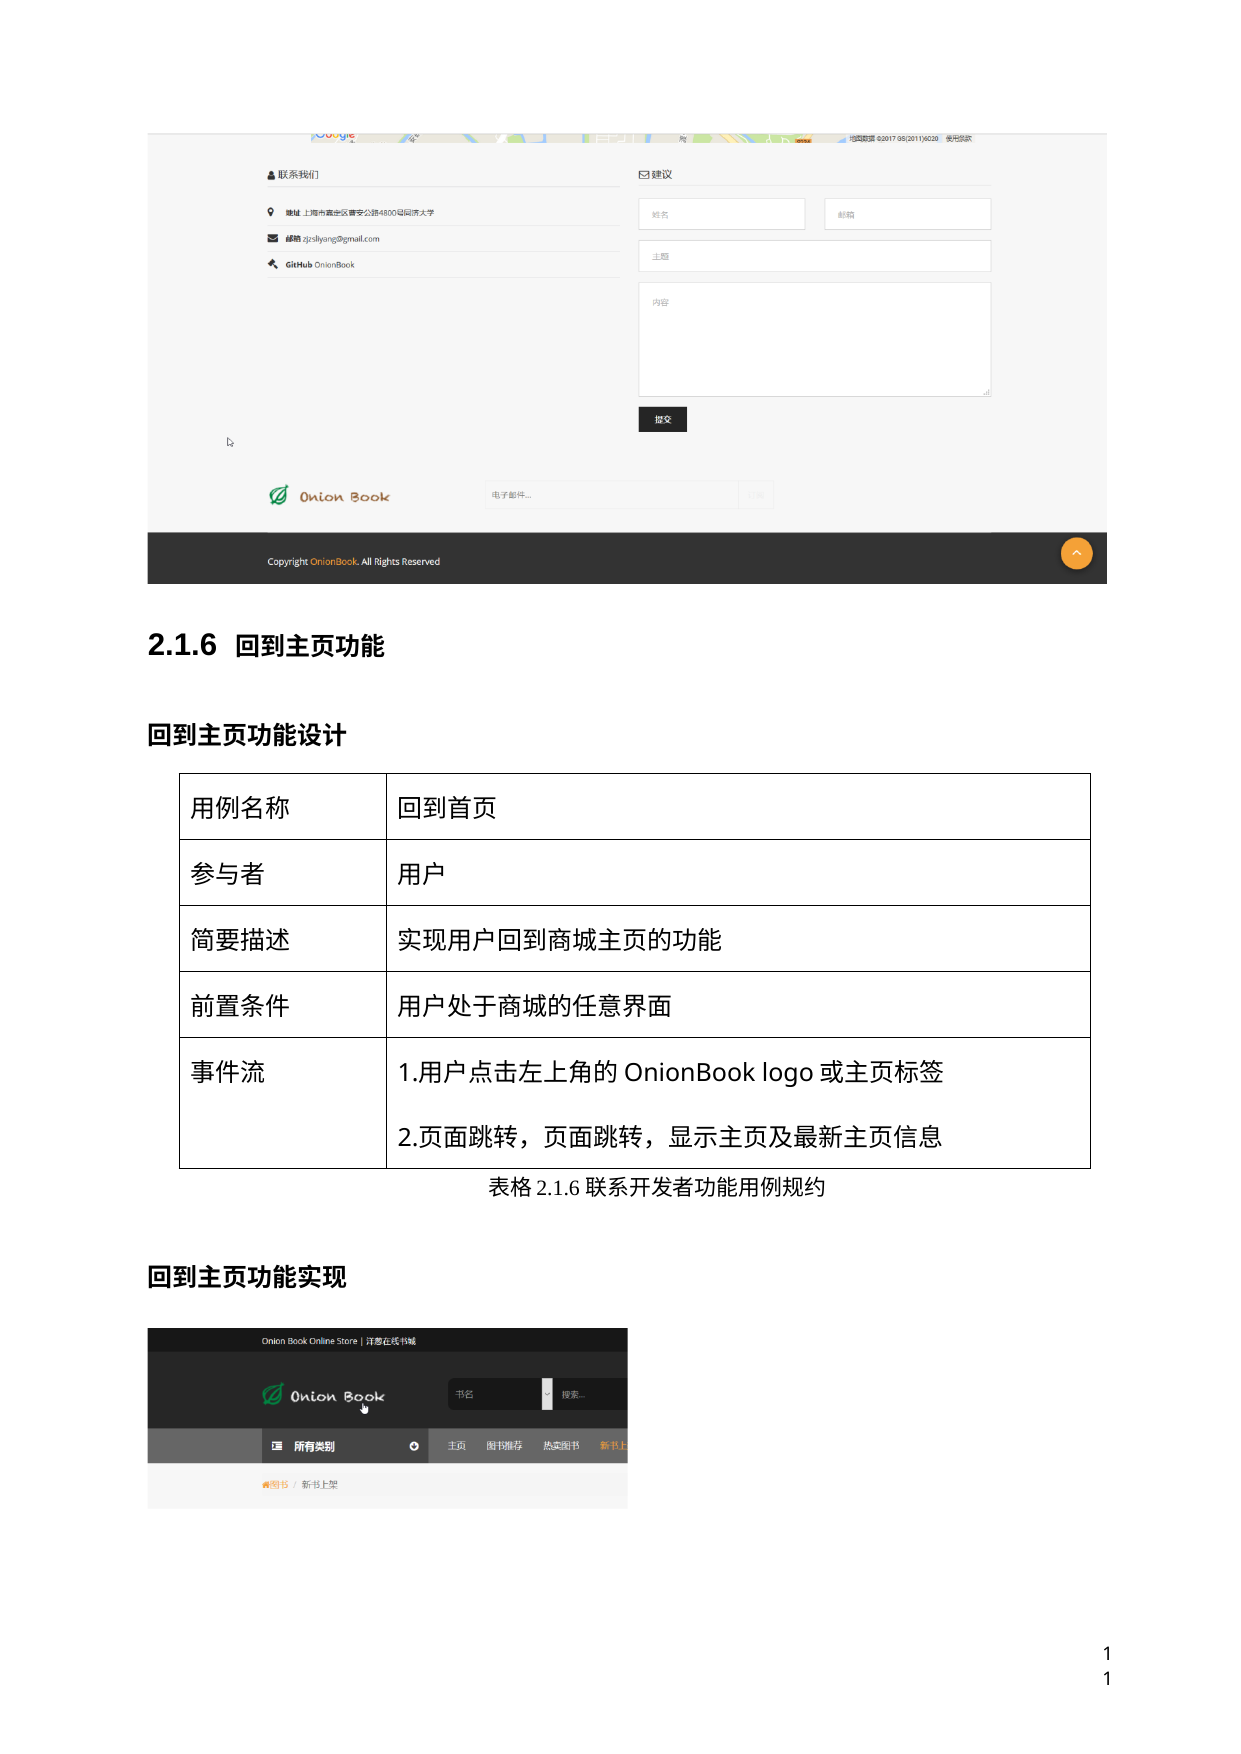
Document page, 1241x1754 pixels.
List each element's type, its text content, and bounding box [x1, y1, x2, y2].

subtitle 回到主页功能实现 [148, 1243, 1122, 1308]
table_header 用例名称 [180, 774, 386, 839]
text 表格2.1.6 联系开发者功能用例规约 [148, 1169, 1122, 1202]
table_cell 参与者 [180, 840, 386, 905]
subtitle 回到主页功能 [148, 611, 1122, 676]
picture [147, 133, 1107, 584]
table_cell 简要描述 [180, 906, 386, 971]
table_cell 1.用户点击左上角的OnionBook logo或主页标签 2.页面跳转，页面跳转，显示主页及最新主页信息 [387, 1038, 1090, 1168]
table_cell 用户处于商城的任意界面 [387, 972, 1090, 1037]
subtitle 回到主页功能设计 [148, 701, 1122, 766]
picture [147, 1328, 628, 1529]
table_cell 前置条件 [180, 972, 386, 1037]
table_header 回到首页 [387, 774, 1090, 839]
table_cell 实现用户回到商城主页的功能 [387, 906, 1090, 971]
table_cell 用户 [387, 840, 1090, 905]
table_cell 事件流 [180, 1038, 386, 1168]
